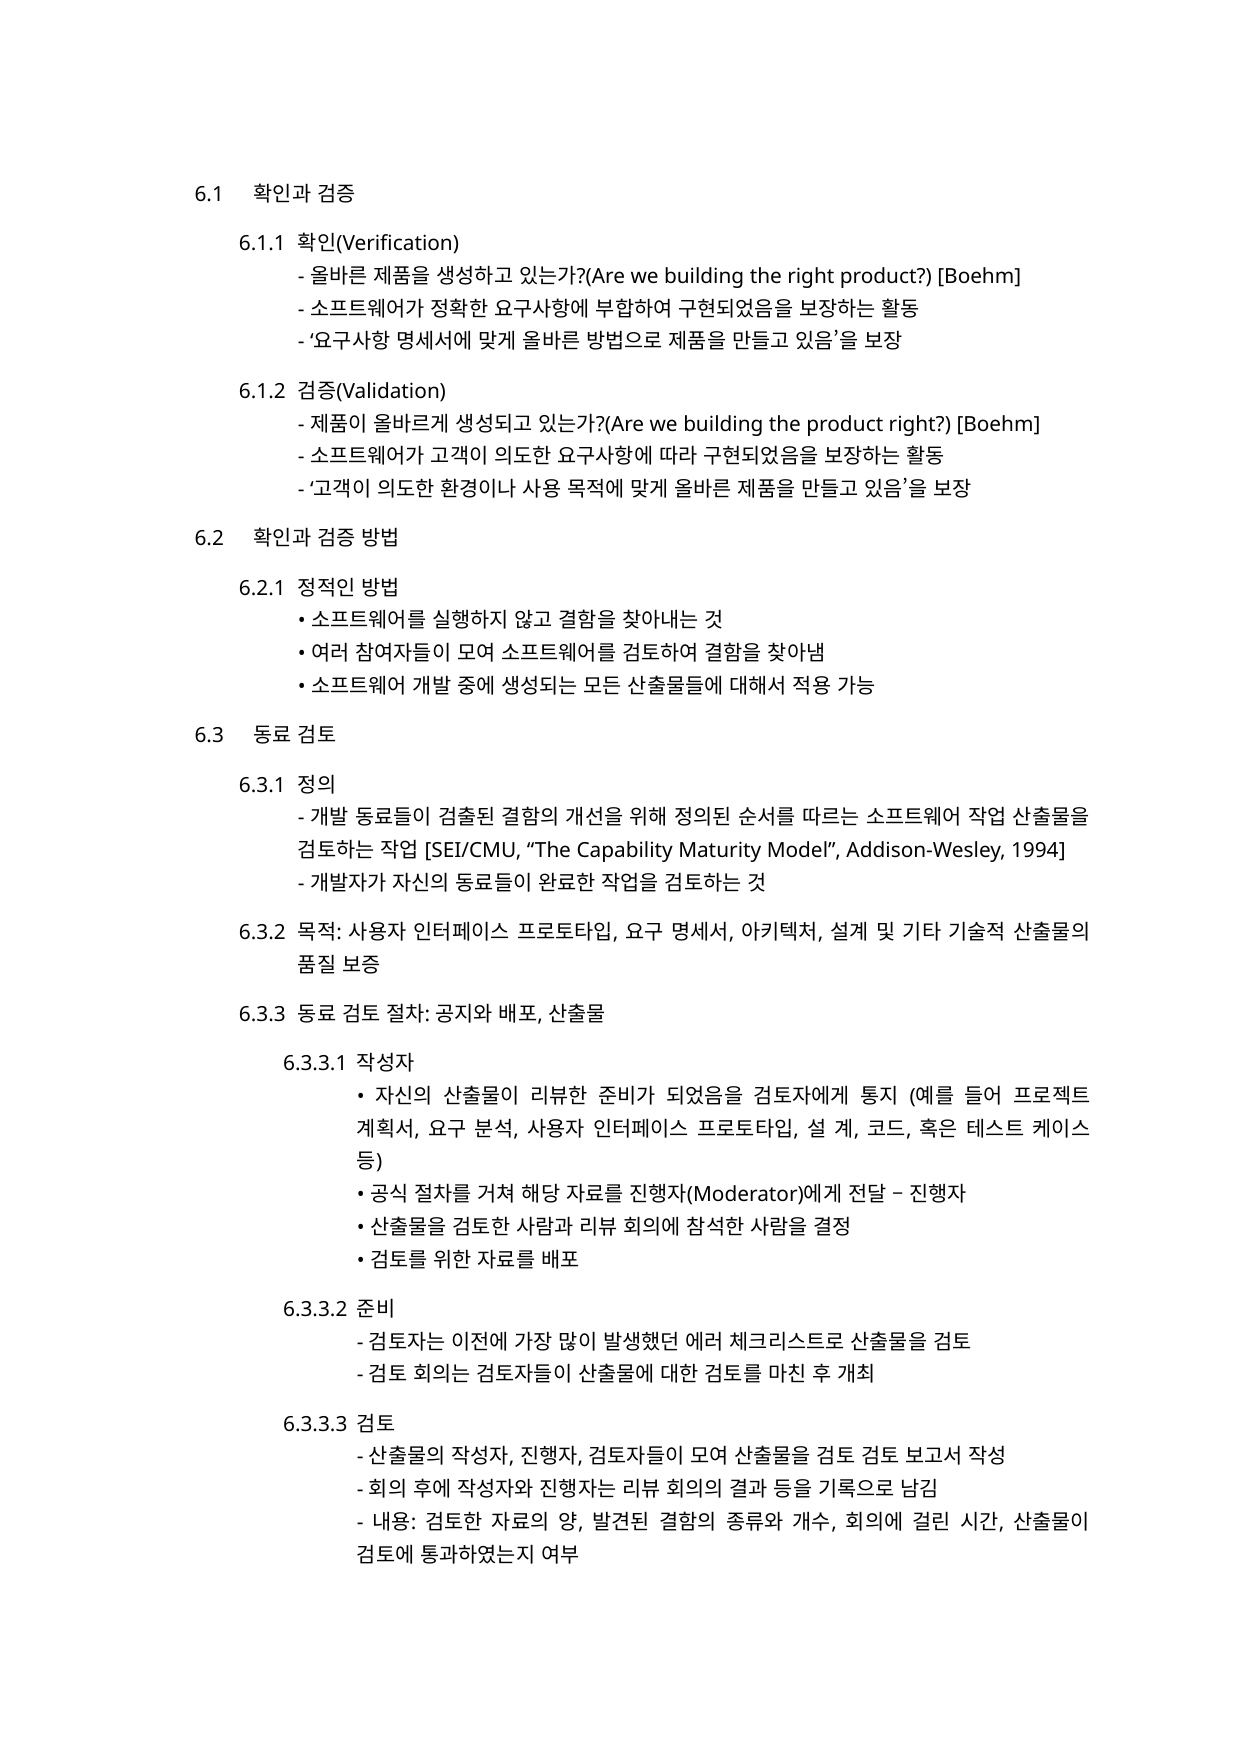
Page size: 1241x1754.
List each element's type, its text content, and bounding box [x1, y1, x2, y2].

list 준비 - 검토자는 이전에 가장 많이 발생했던 에러 체크리스트로 산출물을 검토 - 검토 회의는 검토자들이 산출물에 대한 검토를 마친 후 개최 [283, 1292, 1090, 1388]
list 확인과 검증 [194, 177, 1090, 207]
list 확인(Verification) - 올바른 제품을 생성하고 있는가?(Are we building the right product?) [Boehm] - 소프트웨어가 정확한 요구사항에 부합하여 구현되었음을 보장하는 활동 - ‘요구사항 명세서에 맞게 올바른 방법으로 제품을 만들고 있음’을 보장 [239, 227, 1090, 355]
list 확인과 검증 방법 [194, 522, 1090, 552]
list 검증(Validation) - 제품이 올바르게 생성되고 있는가?(Are we building the product right?) [Boehm] - 소프트웨어가 고객이 의도한 요구사항에 따라 구현되었음을 보장하는 활동 - ‘고객이 의도한 환경이나 사용 목적에 맞게 올바른 제품을 만들고 있음’을 보장 [239, 374, 1090, 502]
list 검토 - 산출물의 작성자, 진행자, 검토자들이 모여 산출물을 검토 검토 보고서 작성 - 회의 후에 작성자와 진행자는 리뷰 회의의 결과 등을 기록으로 남김 - 내용: 검토한 자료의 양, 발견된 결함의 종류와 개수, 회의에 걸린 시간, 산출물이 검토에 통과하였는지 여부 [283, 1407, 1090, 1568]
list 정의 - 개발 동료들이 검출된 결함의 개선을 위해 정의된 순서를 따르는 소프트웨어 작업 산출물을 검토하는 작업 [SEI/CMU, “The Capability Maturity Model”, Addison-Wesley, 1994] - 개발자가 자신의 동료들이 완료한 작업을 검토하는 것 [239, 768, 1090, 896]
list 정적인 방법 • 소프트웨어를 실행하지 않고 결함을 찾아내는 것 • 여러 참여자들이 모여 소프트웨어를 검토하여 결함을 찾아냄 • 소프트웨어 개발 중에 생성되는 모든 산출물들에 대해서 적용 가능 [239, 571, 1090, 699]
list 작성자 • 자신의 산출물이 리뷰한 준비가 되었음을 검토자에게 통지 (예를 들어 프로젝트 계획서, 요구 분석, 사용자 인터페이스 프로토타입, 설 계, 코드, 혹은 테스트 케이스 등) • 공식 절차를 거쳐 해당 자료를 진행자(Moderator)에게 전달 – 진행자 • 산출물을 검토한 사람과 리뷰 회의에 참석한 사람을 결정 • 검토를 위한 자료를 배포 [283, 1047, 1090, 1273]
list 동료 검토 [194, 718, 1090, 749]
list 동료 검토 절차: 공지와 배포, 산출물 [239, 997, 1090, 1028]
list 목적: 사용자 인터페이스 프로토타입, 요구 명세서, 아키텍처, 설계 및 기타 기술적 산출물의 품질 보증 [239, 915, 1090, 978]
